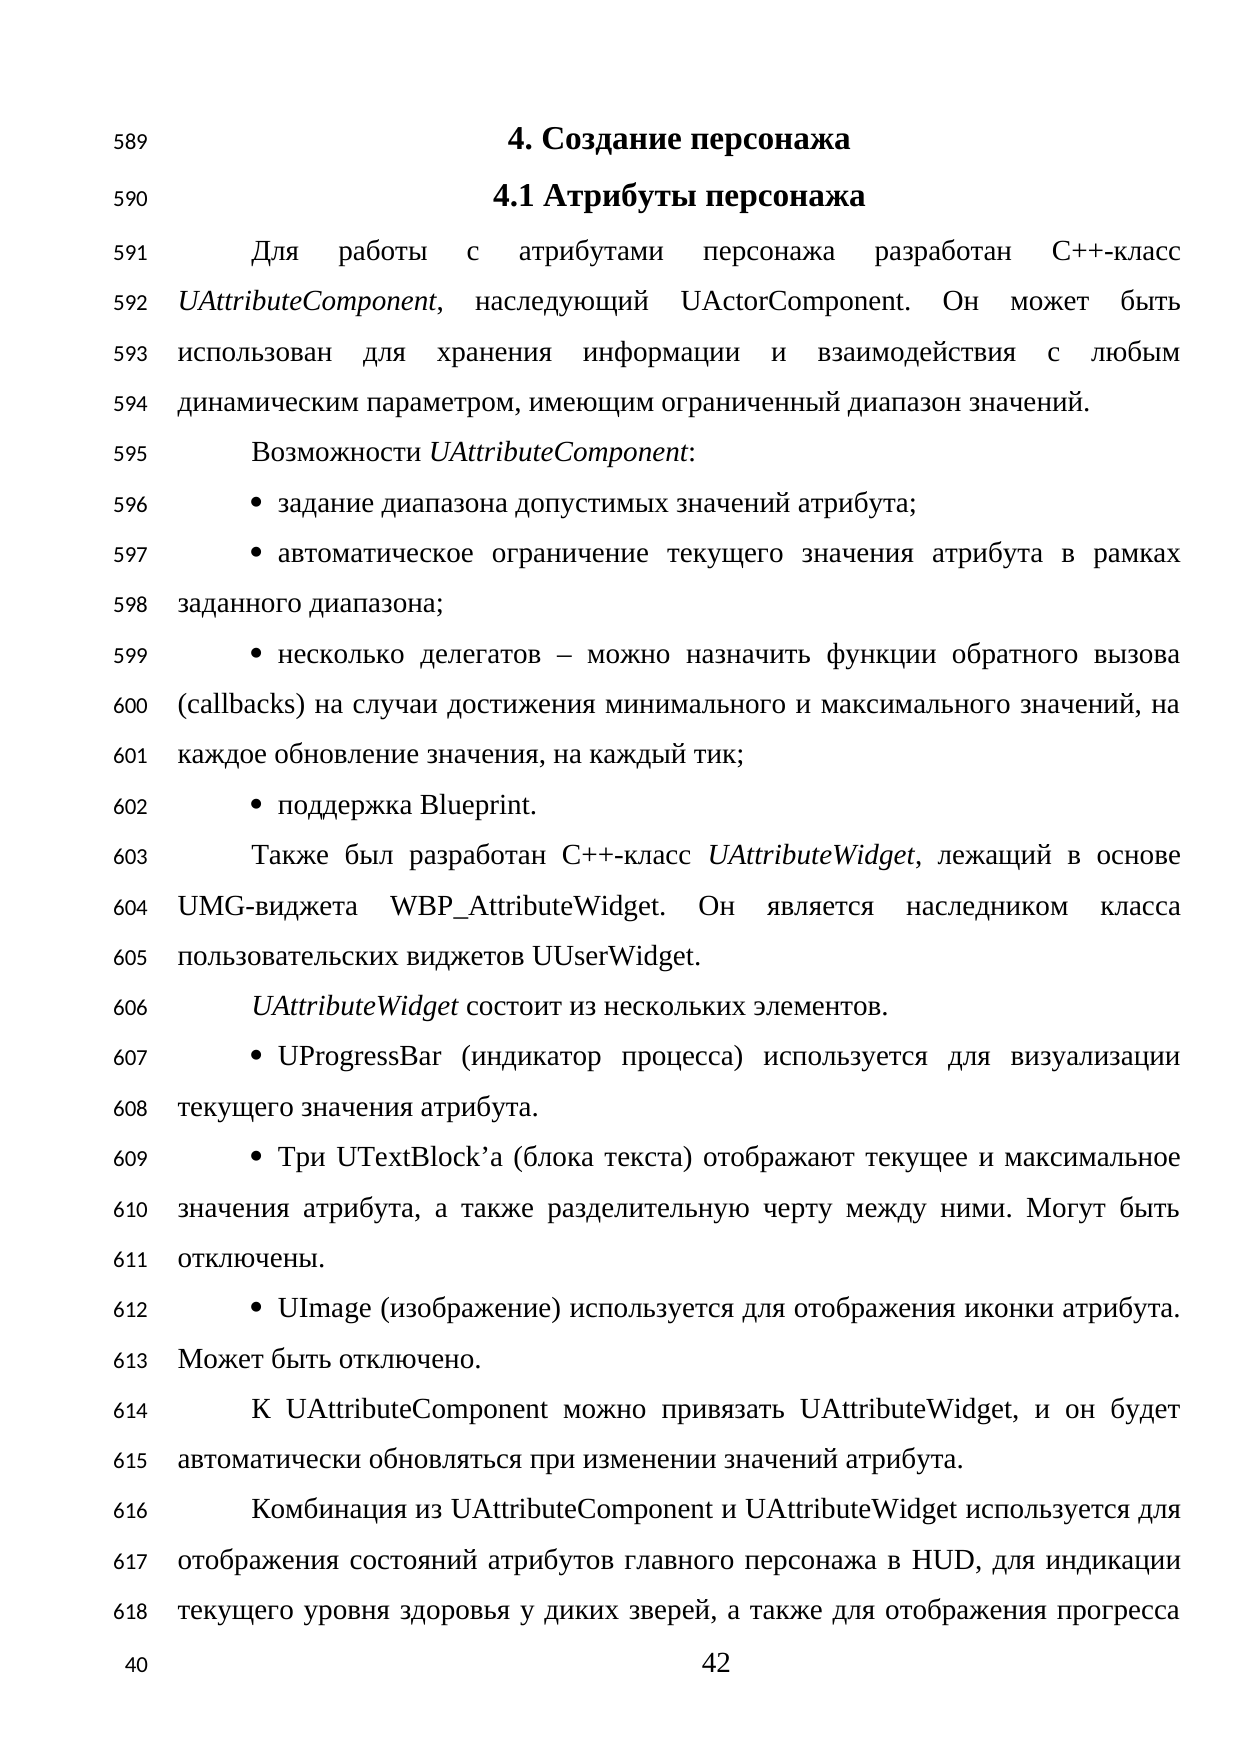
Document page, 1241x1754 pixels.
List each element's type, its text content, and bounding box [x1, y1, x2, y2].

list автоматическое ограничение текущего значения атрибута в рамках заданного диапазона; [177, 535, 1181, 619]
list задание диапазона допустимых значений атрибута; [177, 485, 1181, 518]
text UAttributeWidget состоит из нескольких элементов. [177, 988, 1181, 1022]
list несколько делегатов – можно назначить функции обратного вызова (callbacks) на случаи достижения минимального и максимального значений, на каждое обновление значения, на каждый тик; [177, 636, 1181, 770]
list поддержка Blueprint. [177, 787, 1181, 821]
list Три UTextBlock’а (блока текста) отображают текущее и максимальное значения атрибута, а также разделительную черту между ними. Могут быть отключены. [177, 1139, 1181, 1273]
text 4.1 Атрибуты персонажа [177, 176, 1181, 214]
list UImage (изображение) используется для отображения иконки атрибута. Может быть отключено. [177, 1290, 1181, 1374]
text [177, 1492, 1181, 1626]
list UProgressBar (индикатор процесса) используется для визуализации текущего значения атрибута. [177, 1038, 1181, 1122]
text К UAttributeComponent можно привязать UAttributeWidget, и он будет автоматически обновляться при изменении значений атрибута. [177, 1391, 1181, 1475]
text Возможности UAttributeComponent: [177, 434, 1181, 468]
text Для работы с атрибутами персонажа разработан C++-класс UAttributeComponent, наследующий UActorComponent. Он может быть использован для хранения информации и взаимодействия с любым динамическим параметром, имеющим ограниченный диапазон значений. [177, 233, 1181, 418]
text 4. Создание персонажа [177, 118, 1181, 156]
text Также был разработан С++-класс UAttributeWidget, лежащий в основе UMG-виджета WBP_AttributeWidget. Он является наследником класса пользовательских виджетов UUserWidget. [177, 837, 1181, 971]
